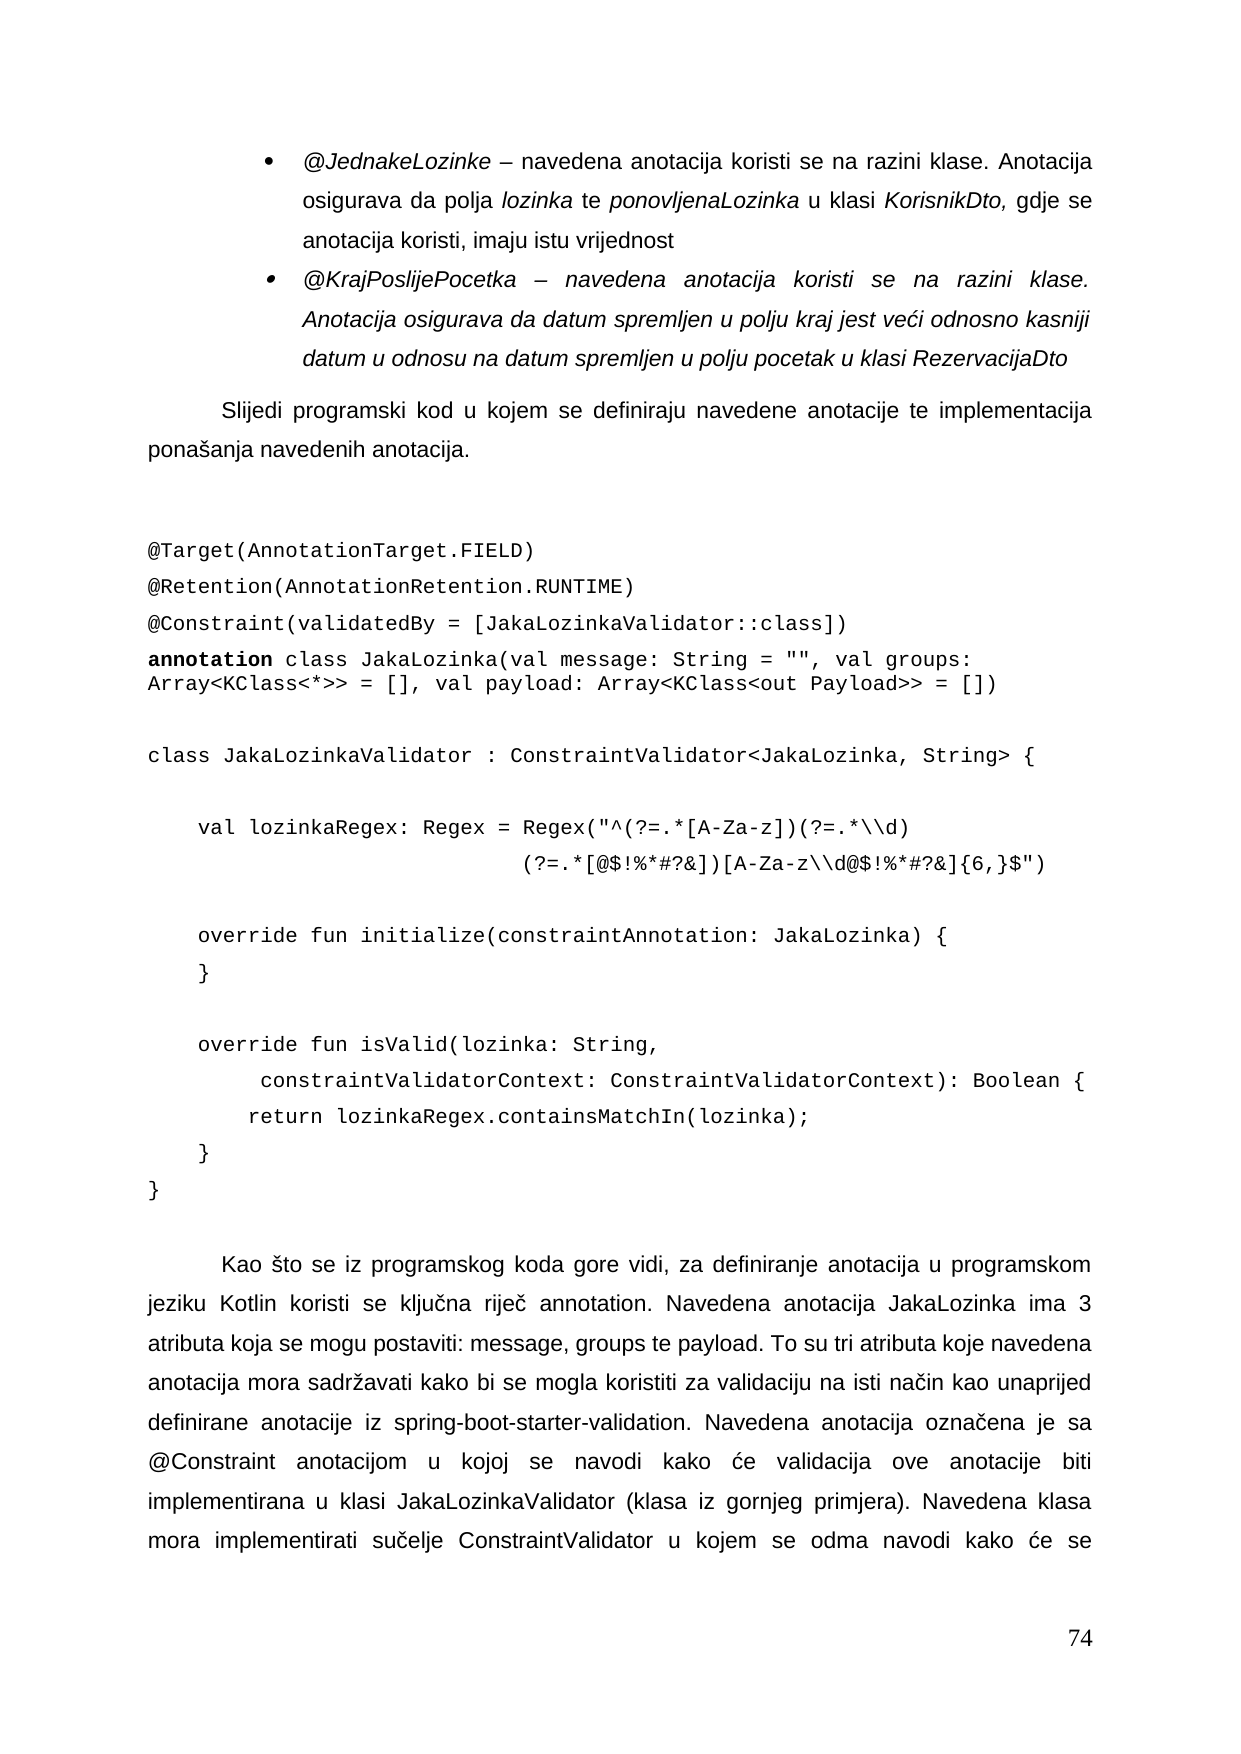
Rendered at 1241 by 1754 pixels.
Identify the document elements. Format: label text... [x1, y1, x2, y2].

text } [148, 962, 1093, 985]
text @Constraint(validatedBy = [JakaLozinkaValidator::class]) [148, 613, 1093, 636]
list @KrajPoslijePocetka – navedena anotacija koristi se na razini klase. Anotacija osigurava da datum spremljen u polju kraj jest veći odnosno kasniji datum u odnosu na datum spremljen u polju pocetak u klasi RezervacijaDto [265, 266, 1093, 371]
text override fun isValid(lozinka: String, [148, 1034, 1093, 1058]
text @Retention(AnnotationRetention.RUNTIME) [148, 577, 1093, 600]
text annotation class JakaLozinka(val message: String = "", val groups: Array<KClass<*>> = [], val payload: Array<KClass<out Payload>> = []) [148, 649, 1093, 696]
text val lozinkaRegex: Regex = Regex("^(?=.*[A-Za-z])(?=.*\\d) [148, 817, 1093, 841]
text override fun initialize(constraintAnnotation: JakaLozinka) { [148, 926, 1093, 949]
text return lozinkaRegex.containsMatchIn(lozinka); [148, 1106, 1093, 1130]
text } [148, 1142, 1093, 1166]
text Slijedi programski kod u kojem se definiraju navedene anotacije te implementacija ponašanja navedenih anotacija. [148, 397, 1093, 463]
list @JednakeLozinke – navedena anotacija koristi se na razini klase. Anotacija osigurava da polja lozinka te ponovljenaLozinka u klasi KorisnikDto, gdje se anotacija koristi, imaju istu vrijednost [265, 148, 1093, 253]
text } [148, 1178, 1093, 1202]
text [148, 1251, 1093, 1553]
text class JakaLozinkaValidator : ConstraintValidator<JakaLozinka, String> { [148, 745, 1093, 768]
text (?=.*[@$!%*#?&])[A-Za-z\\d@$!%*#?&]{6,}$") [148, 853, 1093, 877]
text constraintValidatorContext: ConstraintValidatorContext): Boolean { [148, 1070, 1093, 1094]
text @Target(AnnotationTarget.FIELD) [148, 540, 1093, 564]
